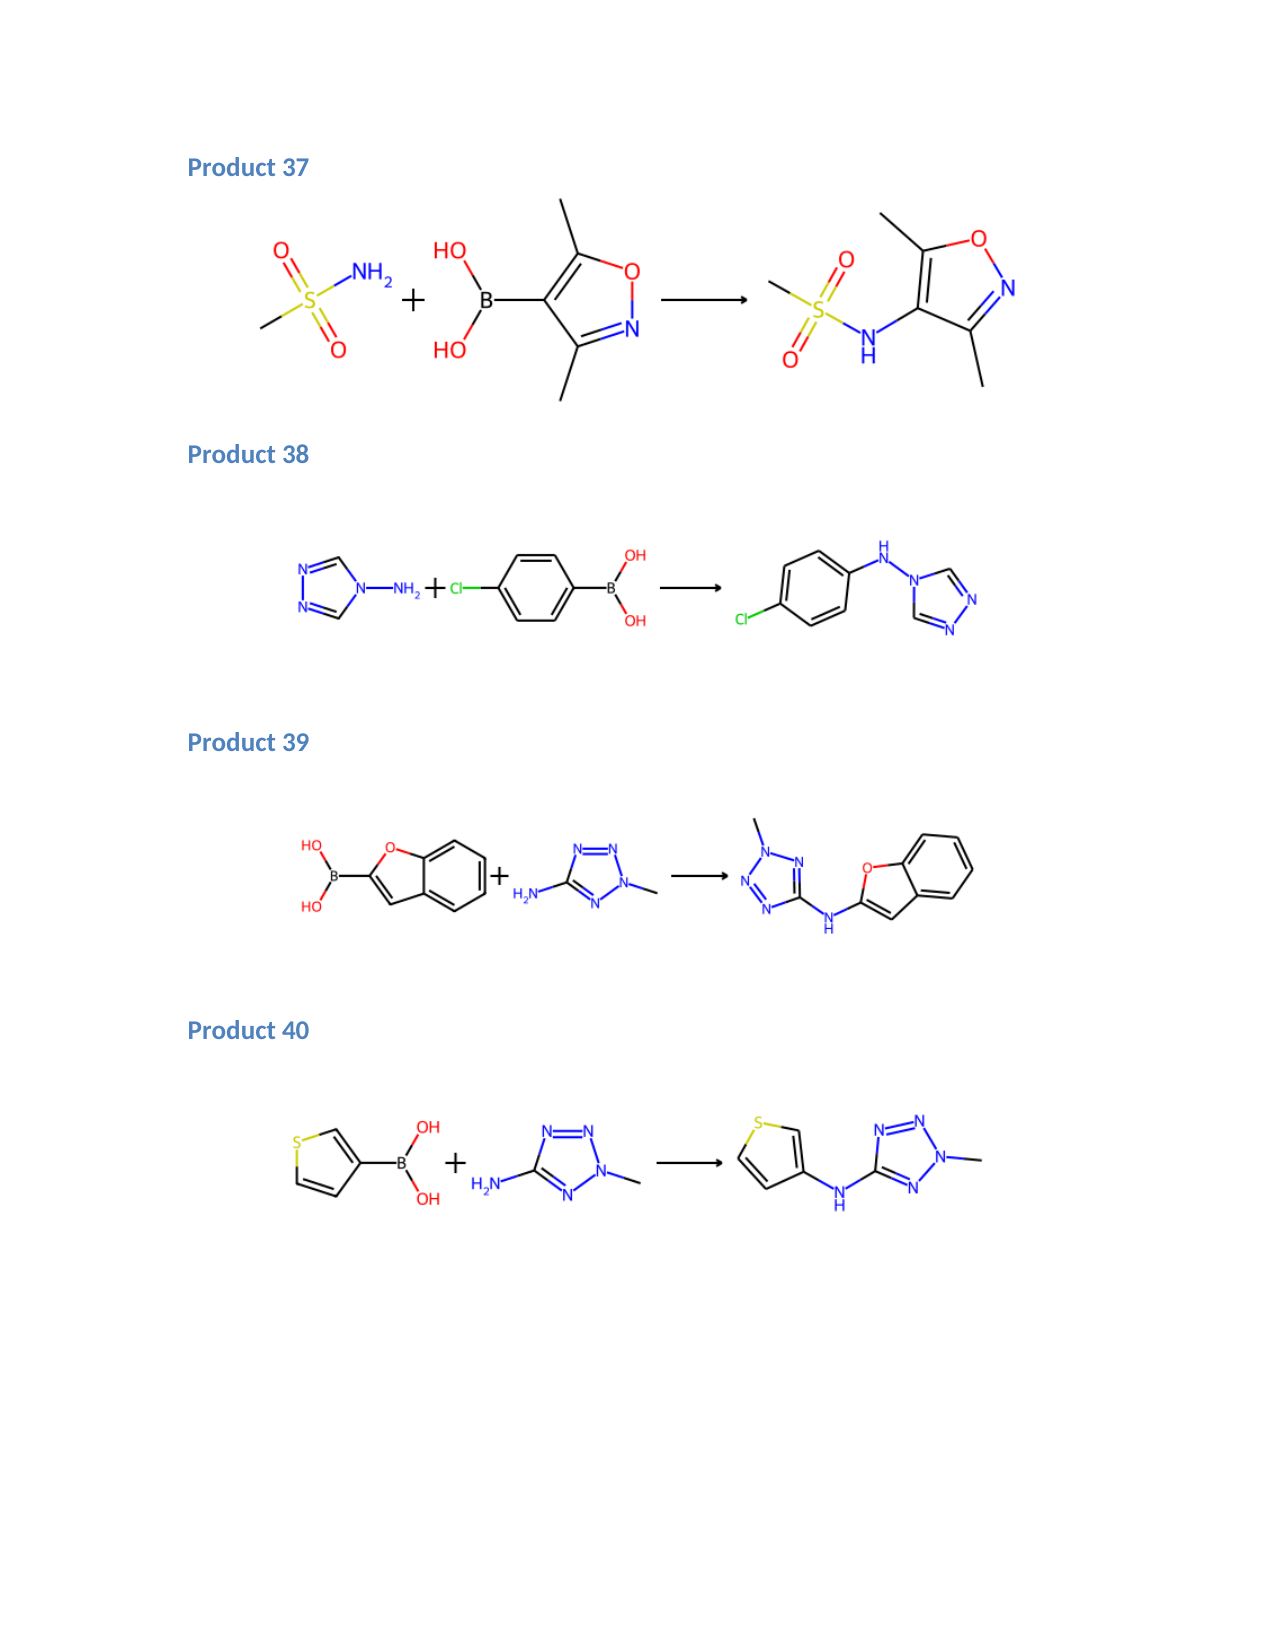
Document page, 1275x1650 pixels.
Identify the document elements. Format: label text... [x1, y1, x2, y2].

picture [187, 763, 1088, 989]
subtitle Product 39 [187, 725, 1087, 758]
picture [187, 187, 1088, 413]
picture [187, 475, 1088, 701]
subtitle Product 37 [187, 150, 1087, 183]
picture [187, 1050, 1088, 1276]
subtitle Product 40 [187, 1013, 1087, 1046]
subtitle Product 38 [187, 438, 1087, 471]
